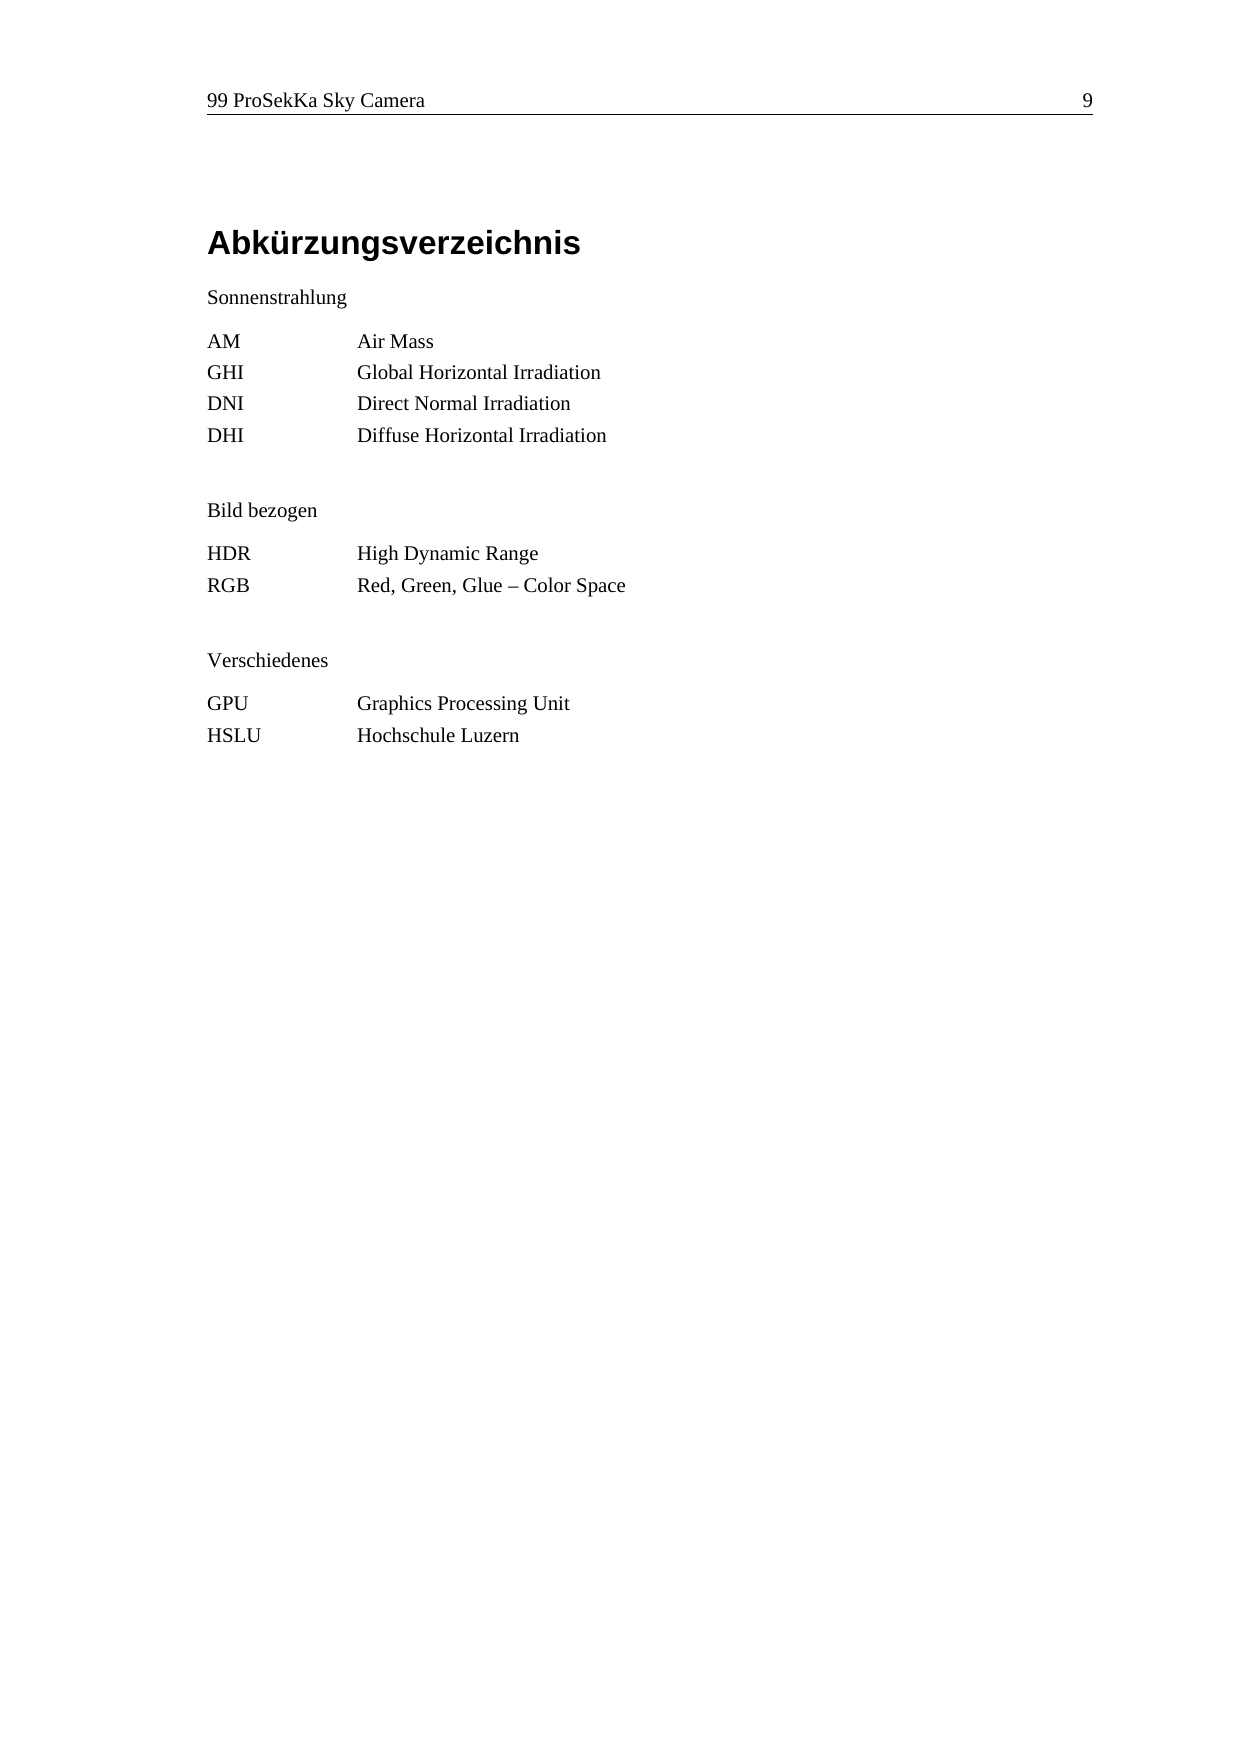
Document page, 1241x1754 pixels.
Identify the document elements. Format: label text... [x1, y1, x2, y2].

text HDR High Dynamic Range [207, 541, 1093, 565]
text Verschiedenes [207, 648, 1093, 672]
text RGB Red, Green, Glue – Color Space [207, 573, 1093, 597]
text GPU Graphics Processing Unit HSLU Hochschule Luzern [207, 691, 1093, 747]
text AM Air Mass GHI Global Horizontal Irradiation DNI Direct Normal Irradiation DHI Diffuse Horizontal Irradiation [207, 329, 1093, 478]
subtitle Abkürzungsverzeichnis [207, 223, 1093, 261]
text Sonnenstrahlung [207, 285, 1093, 309]
text Bild bezogen [207, 498, 1093, 522]
